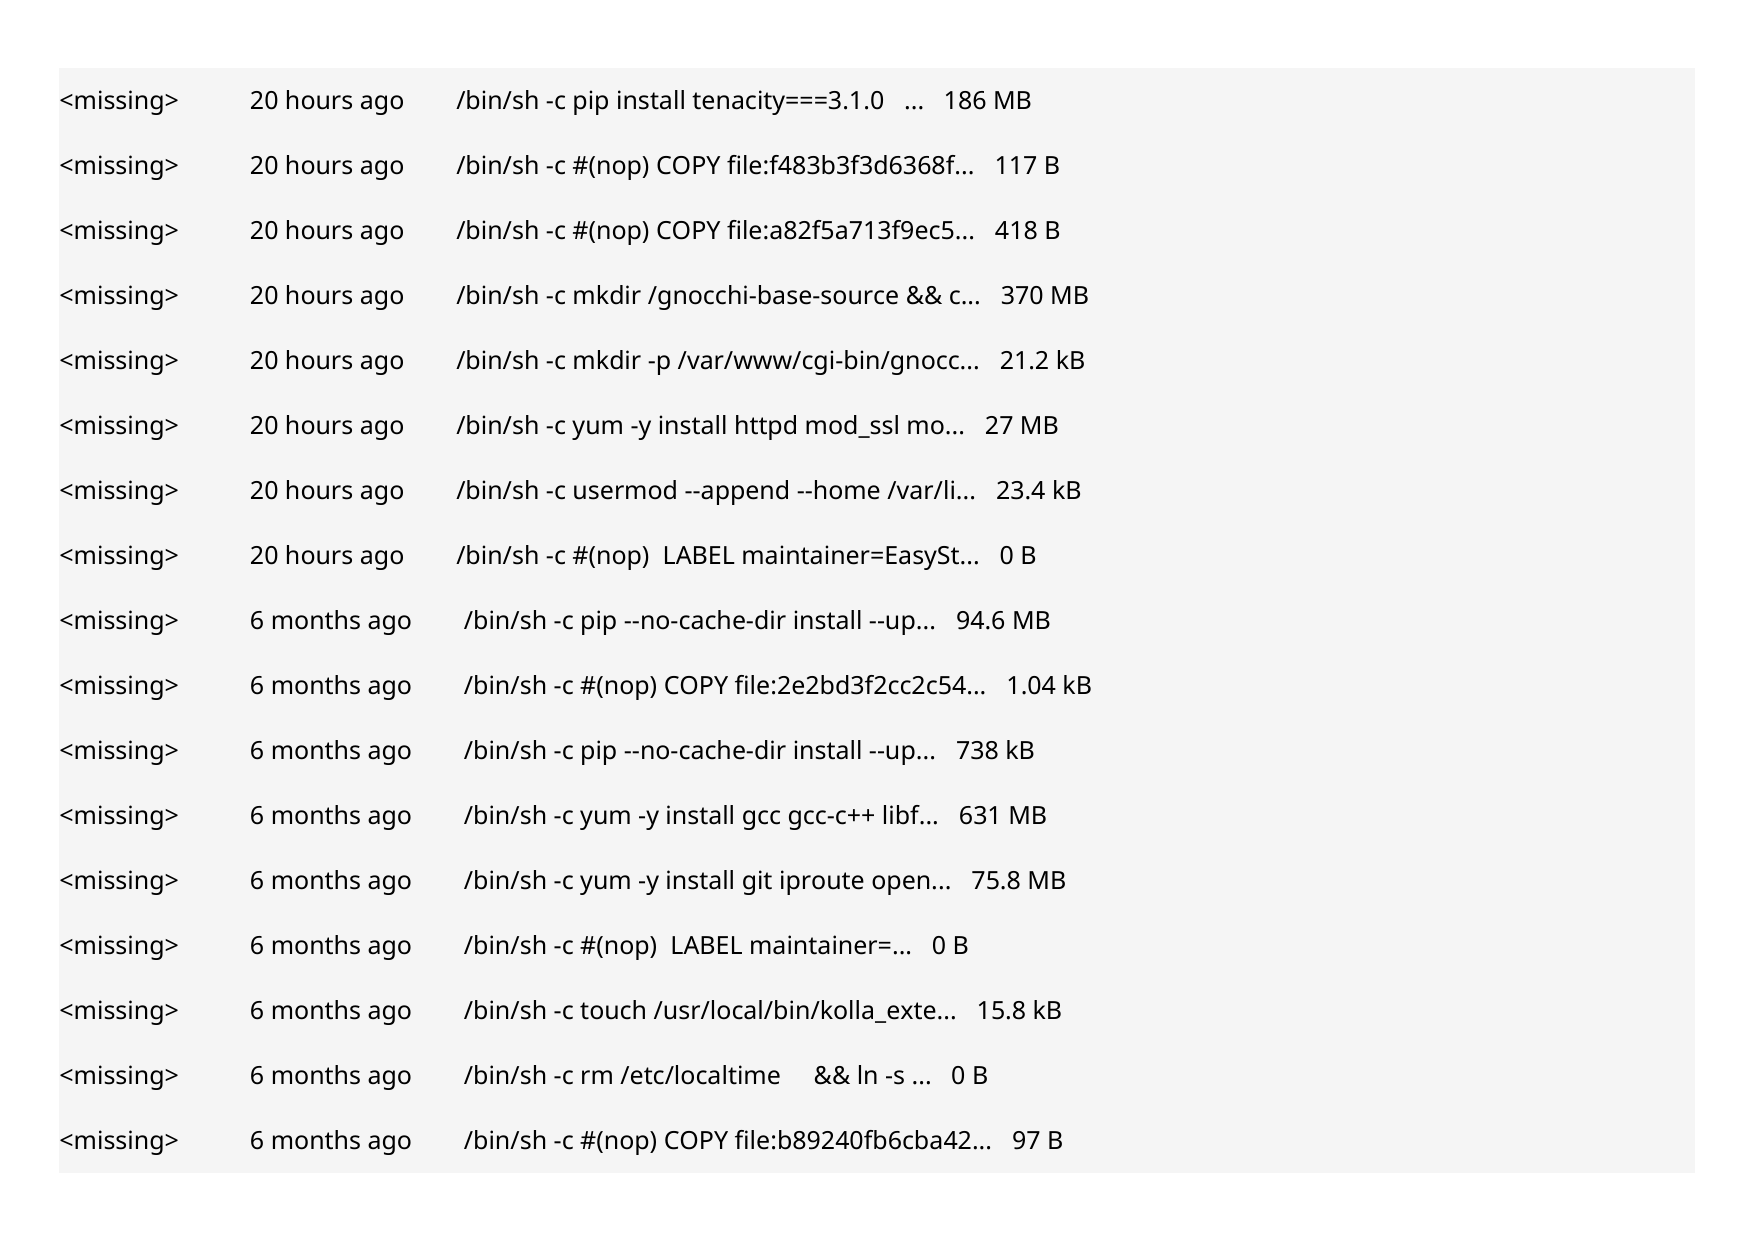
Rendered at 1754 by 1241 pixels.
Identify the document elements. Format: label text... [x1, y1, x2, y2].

text <missing> 20 hours ago /bin/sh -c #(nop) COPY file:a82f5a713f9ec5... 418 B [59, 198, 1695, 263]
text <missing> 20 hours ago /bin/sh -c #(nop) COPY file:f483b3f3d6368f... 117 B [59, 133, 1695, 198]
text <missing> 20 hours ago /bin/sh -c mkdir /gnocchi-base-source && c... 370 MB [59, 263, 1695, 328]
text <missing> 20 hours ago /bin/sh -c usermod --append --home /var/li... 23.4 kB [59, 458, 1695, 523]
text <missing> 6 months ago /bin/sh -c rm /etc/localtime && ln -s ... 0 B [59, 1043, 1695, 1108]
text <missing> 6 months ago /bin/sh -c yum -y install gcc gcc-c++ libf... 631 MB [59, 783, 1695, 848]
text <missing> 20 hours ago /bin/sh -c #(nop) LABEL maintainer=EasySt... 0 B [59, 523, 1695, 588]
text <missing> 20 hours ago /bin/sh -c yum -y install httpd mod_ssl mo... 27 MB [59, 393, 1695, 458]
text <missing> 6 months ago /bin/sh -c pip --no-cache-dir install --up... 738 kB [59, 718, 1695, 783]
text <missing> 6 months ago /bin/sh -c yum -y install git iproute open... 75.8 MB [59, 848, 1695, 913]
text <missing> 6 months ago /bin/sh -c #(nop) COPY file:b89240fb6cba42... 97 B [59, 1108, 1695, 1173]
text <missing> 20 hours ago /bin/sh -c pip install tenacity===3.1.0 ... 186 MB [59, 68, 1695, 133]
text <missing> 6 months ago /bin/sh -c touch /usr/local/bin/kolla_exte... 15.8 kB [59, 978, 1695, 1043]
text <missing> 6 months ago /bin/sh -c #(nop) COPY file:2e2bd3f2cc2c54... 1.04 kB [59, 653, 1695, 718]
text <missing> 6 months ago /bin/sh -c #(nop) LABEL maintainer=... 0 B [59, 913, 1695, 978]
text <missing> 20 hours ago /bin/sh -c mkdir -p /var/www/cgi-bin/gnocc... 21.2 kB [59, 328, 1695, 393]
text <missing> 6 months ago /bin/sh -c pip --no-cache-dir install --up... 94.6 MB [59, 588, 1695, 653]
